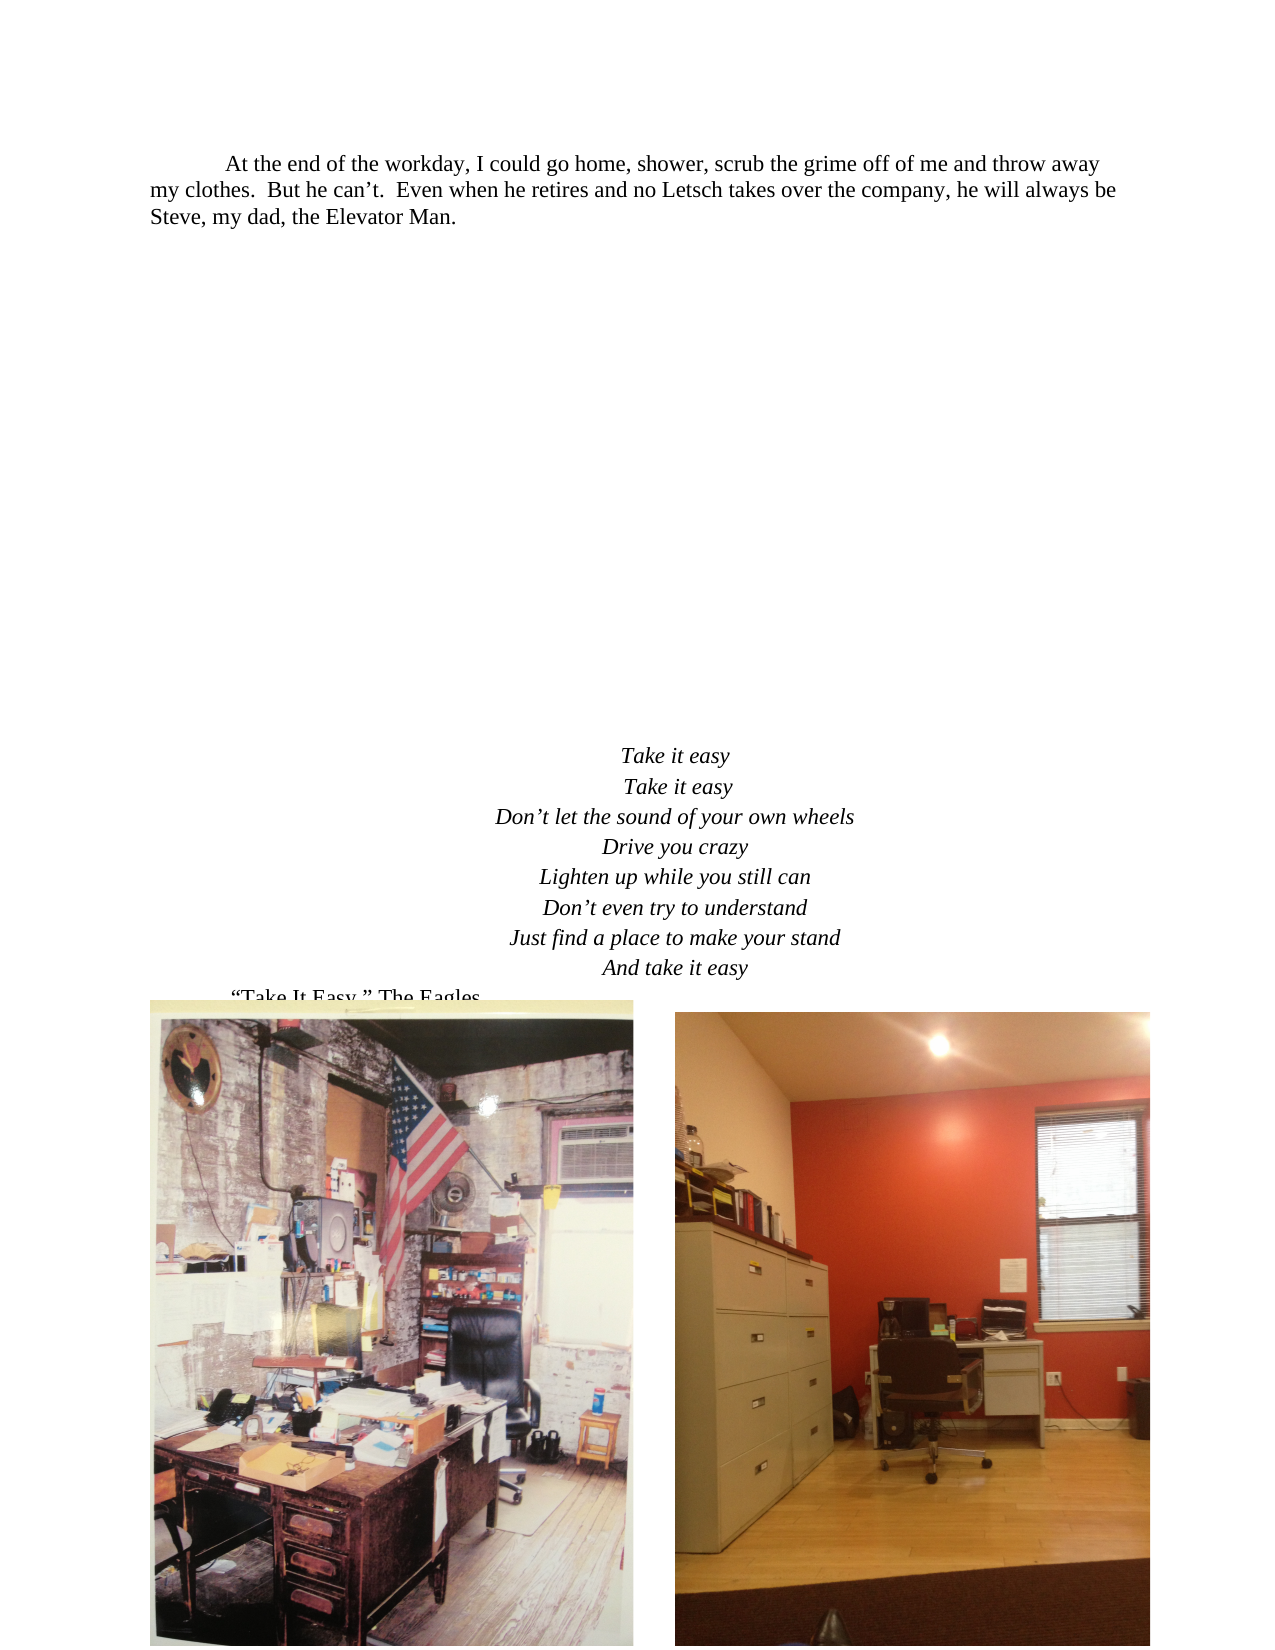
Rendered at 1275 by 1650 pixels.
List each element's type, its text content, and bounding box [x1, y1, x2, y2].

text And take it easy [150, 954, 1125, 980]
text Don’t even try to understand [150, 894, 1125, 920]
picture [150, 1000, 633, 1646]
text Drive you crazy [150, 833, 1125, 859]
text “Take It Easy,” The Eagles [150, 984, 1125, 1011]
text Take it easy [150, 743, 1125, 769]
picture [675, 1012, 1150, 1646]
text Just find a place to make your stand [150, 924, 1125, 950]
text Take it easy [150, 773, 1125, 799]
text Don’t let the sound of your own wheels [150, 803, 1125, 829]
text At the end of the workday, I could go home, shower, scrub the grime off of me and throw away my clothes. But he can’t. Even when he retires and no Letsch takes over the company, he will always be Steve, my dad, the Elevator Man. [150, 150, 1125, 229]
text Lighten up while you still can [150, 863, 1125, 890]
